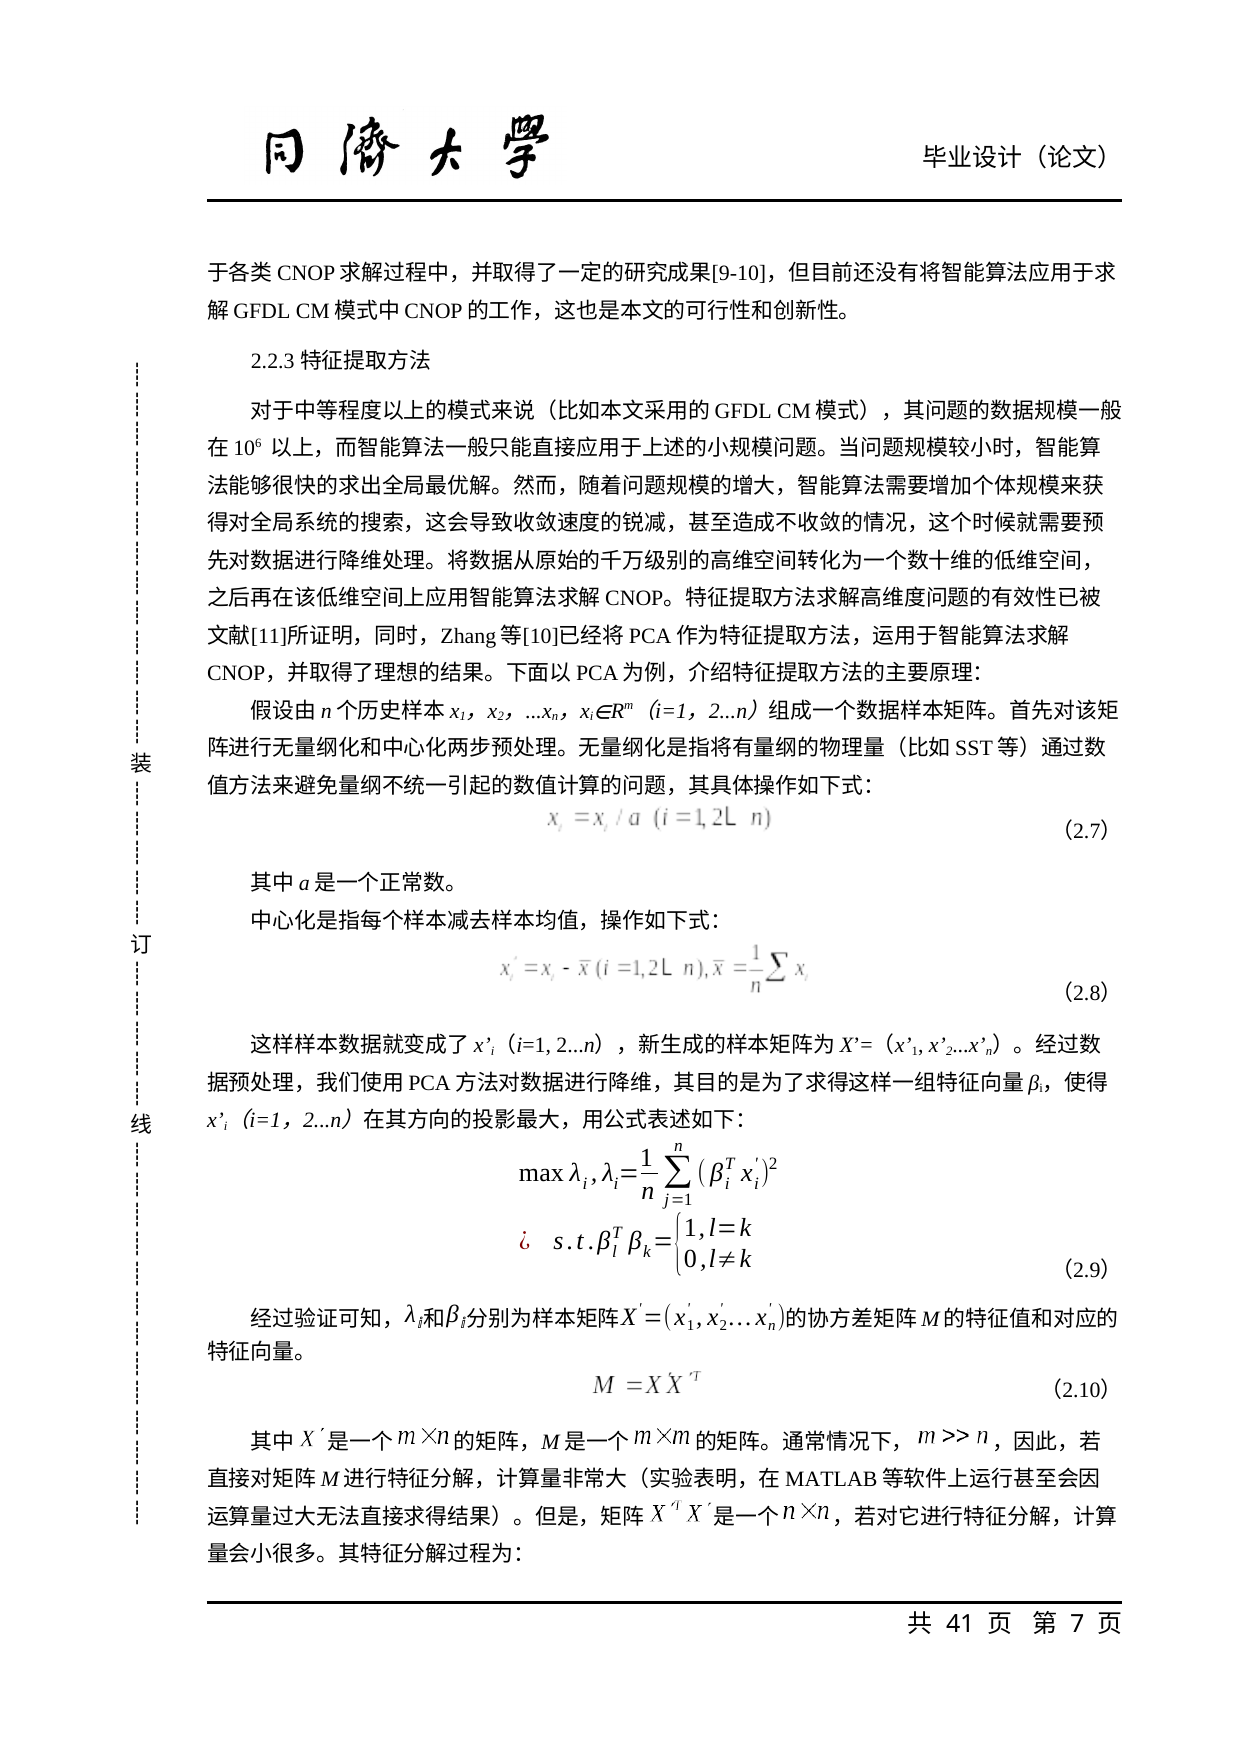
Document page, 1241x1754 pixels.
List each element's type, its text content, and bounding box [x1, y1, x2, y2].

text 其中是一个的矩阵，M是一个的矩阵。通常情况下，，因此，若直接对矩阵M进行特征分解，计算量非常大（实验表明，在MATLAB等软件上运行甚至会因运算量过大无法直接求得结果）。但是，矩阵是一个，若对它进行特征分解，计算量会小很多。其特征分解过程为： [207, 1419, 1122, 1569]
picture [244, 106, 567, 185]
text 这样样本数据就变成了x’i（i=1, 2...n），新生成的样本矩阵为X’=（x’1, x’2...x’n）。经过数据预处理，我们使用PCA方法对数据进行降维，其目的是为了求得这样一组特征向量βi，使得x’i（i=1，2...n）在其方向的投影最大，用公式表述如下： [207, 1023, 1122, 1135]
text 经过验证可知，和分别为样本矩阵的协方差矩阵M的特征值和对应的特征向量。 [207, 1299, 1122, 1366]
text 假设由n个历史样本x1，x2，...xn，xi∈Rm（i=1，2...n）组成一个数据样本矩阵。首先对该矩阵进行无量纲化和中心化两步预处理。无量纲化是指将有量纲的物理量（比如SST等）通过数值方法来避免量纲不统一引起的数值计算的问题，其具体操作如下式： [207, 688, 1122, 801]
text 对于中等程度以上的模式来说（比如本文采用的GFDL CM模式），其问题的数据规模一般在106 以上，而智能算法一般只能直接应用于上述的小规模问题。当问题规模较小时，智能算法能够很快的求出全局最优解。然而，随着问题规模的增大，智能算法需要增加个体规模来获得对全局系统的搜索，这会导致收敛速度的锐减，甚至造成不收敛的情况，这个时候就需要预先对数据进行降维处理。将数据从原始的千万级别的高维空间转化为一个数十维的低维空间，之后再在该低维空间上应用智能算法求解CNOP。特征提取方法求解高维度问题的有效性已被文献[11]所证明，同时，Zhang等[10]已经将PCA作为特征提取方法，运用于智能算法求解CNOP，并取得了理想的结果。下面以PCA为例，介绍特征提取方法的主要原理： [207, 388, 1122, 688]
text （2.7） [207, 801, 1122, 845]
text （2.9） [207, 1135, 1122, 1283]
text 其中a是一个正常数。 [207, 861, 1122, 898]
subtitle 2.2.3 特征提取方法 [207, 338, 1122, 376]
text （2.8） [207, 936, 1122, 1007]
text 中心化是指每个样本减去样本均值，操作如下式： [207, 898, 1122, 936]
text （2.10） [207, 1366, 1122, 1403]
